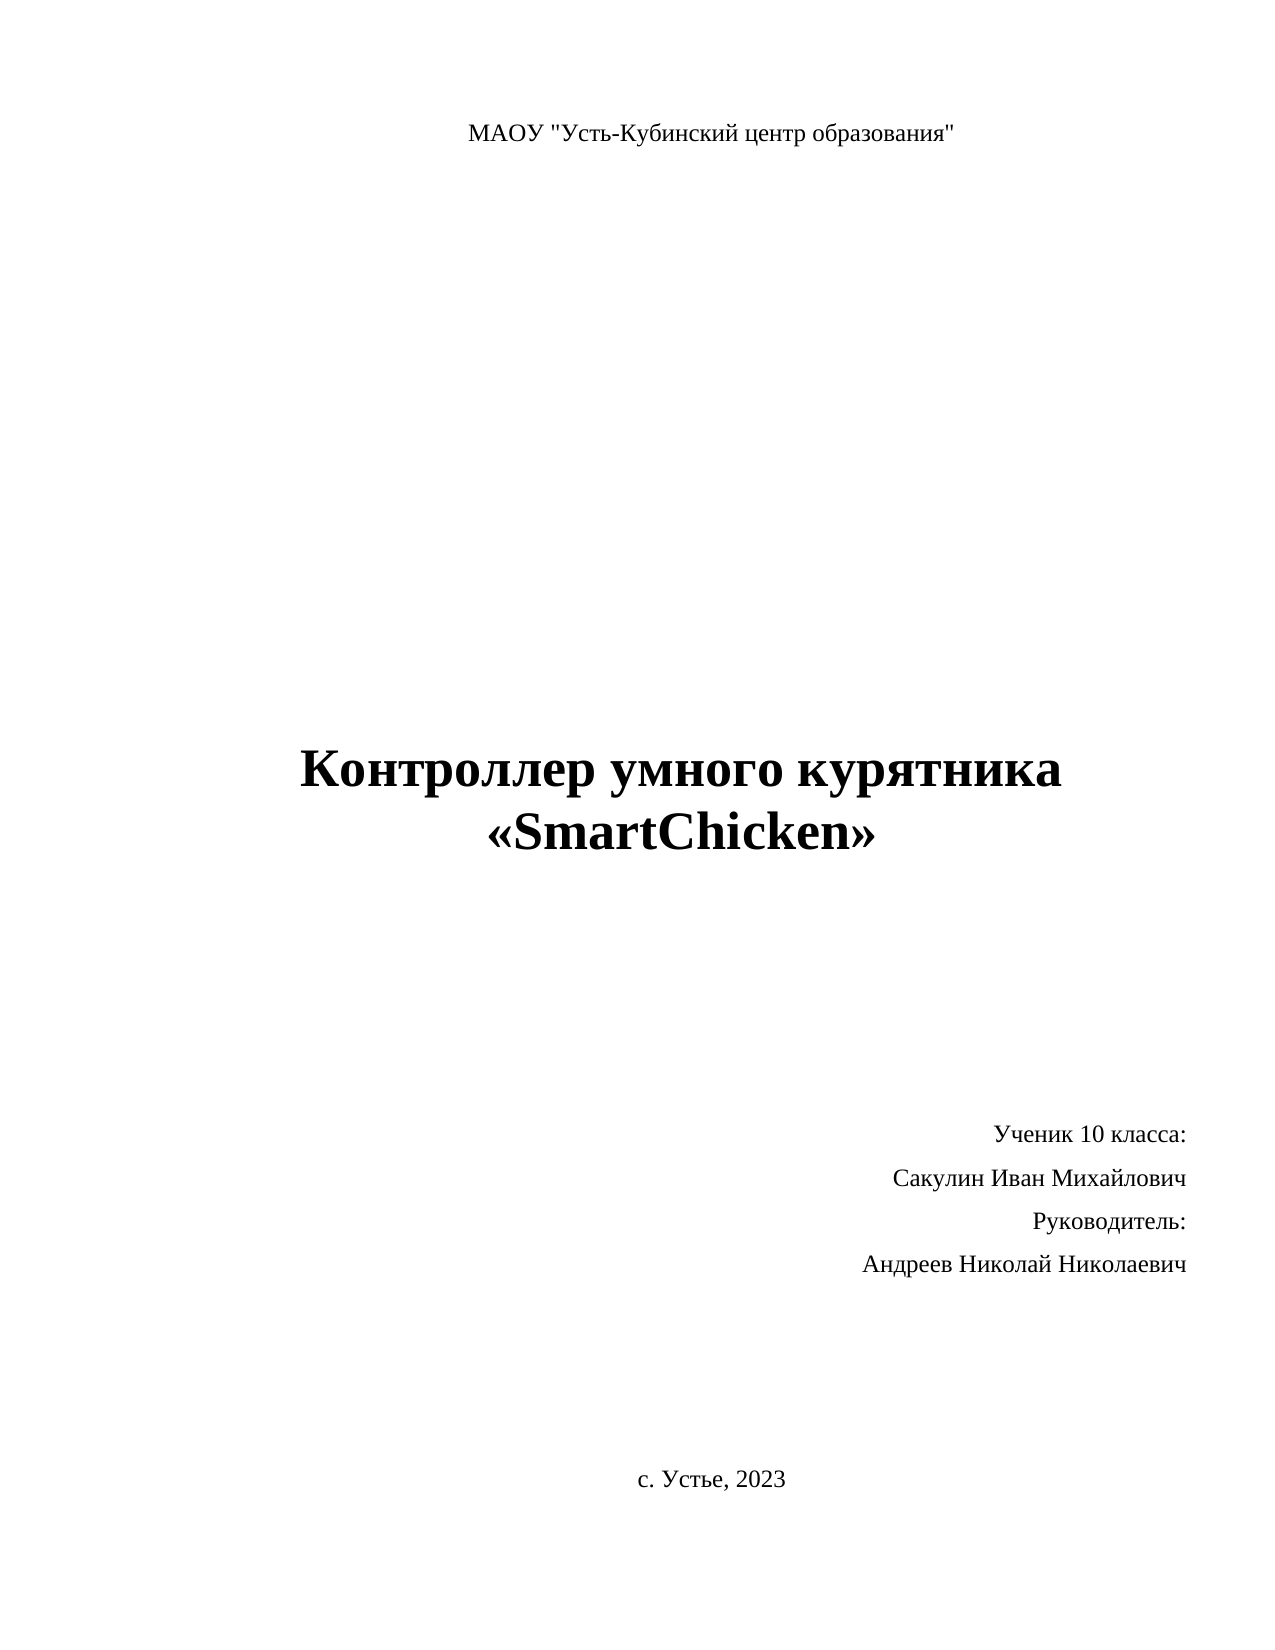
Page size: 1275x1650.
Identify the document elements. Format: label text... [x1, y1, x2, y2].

text Андреев Николай Николаевич [177, 1249, 1186, 1278]
text с. Устье, 2023 [177, 1464, 1186, 1493]
title Контроллер умного курятника [177, 736, 1186, 798]
text МАОУ "Усть-Кубинский центр образования" [177, 118, 1186, 147]
title «SmartChicken» [177, 798, 1186, 861]
text Руководитель: [177, 1206, 1186, 1234]
text Ученик 10 класса: [177, 1119, 1186, 1148]
text Сакулин Иван Михайлович [177, 1163, 1186, 1191]
